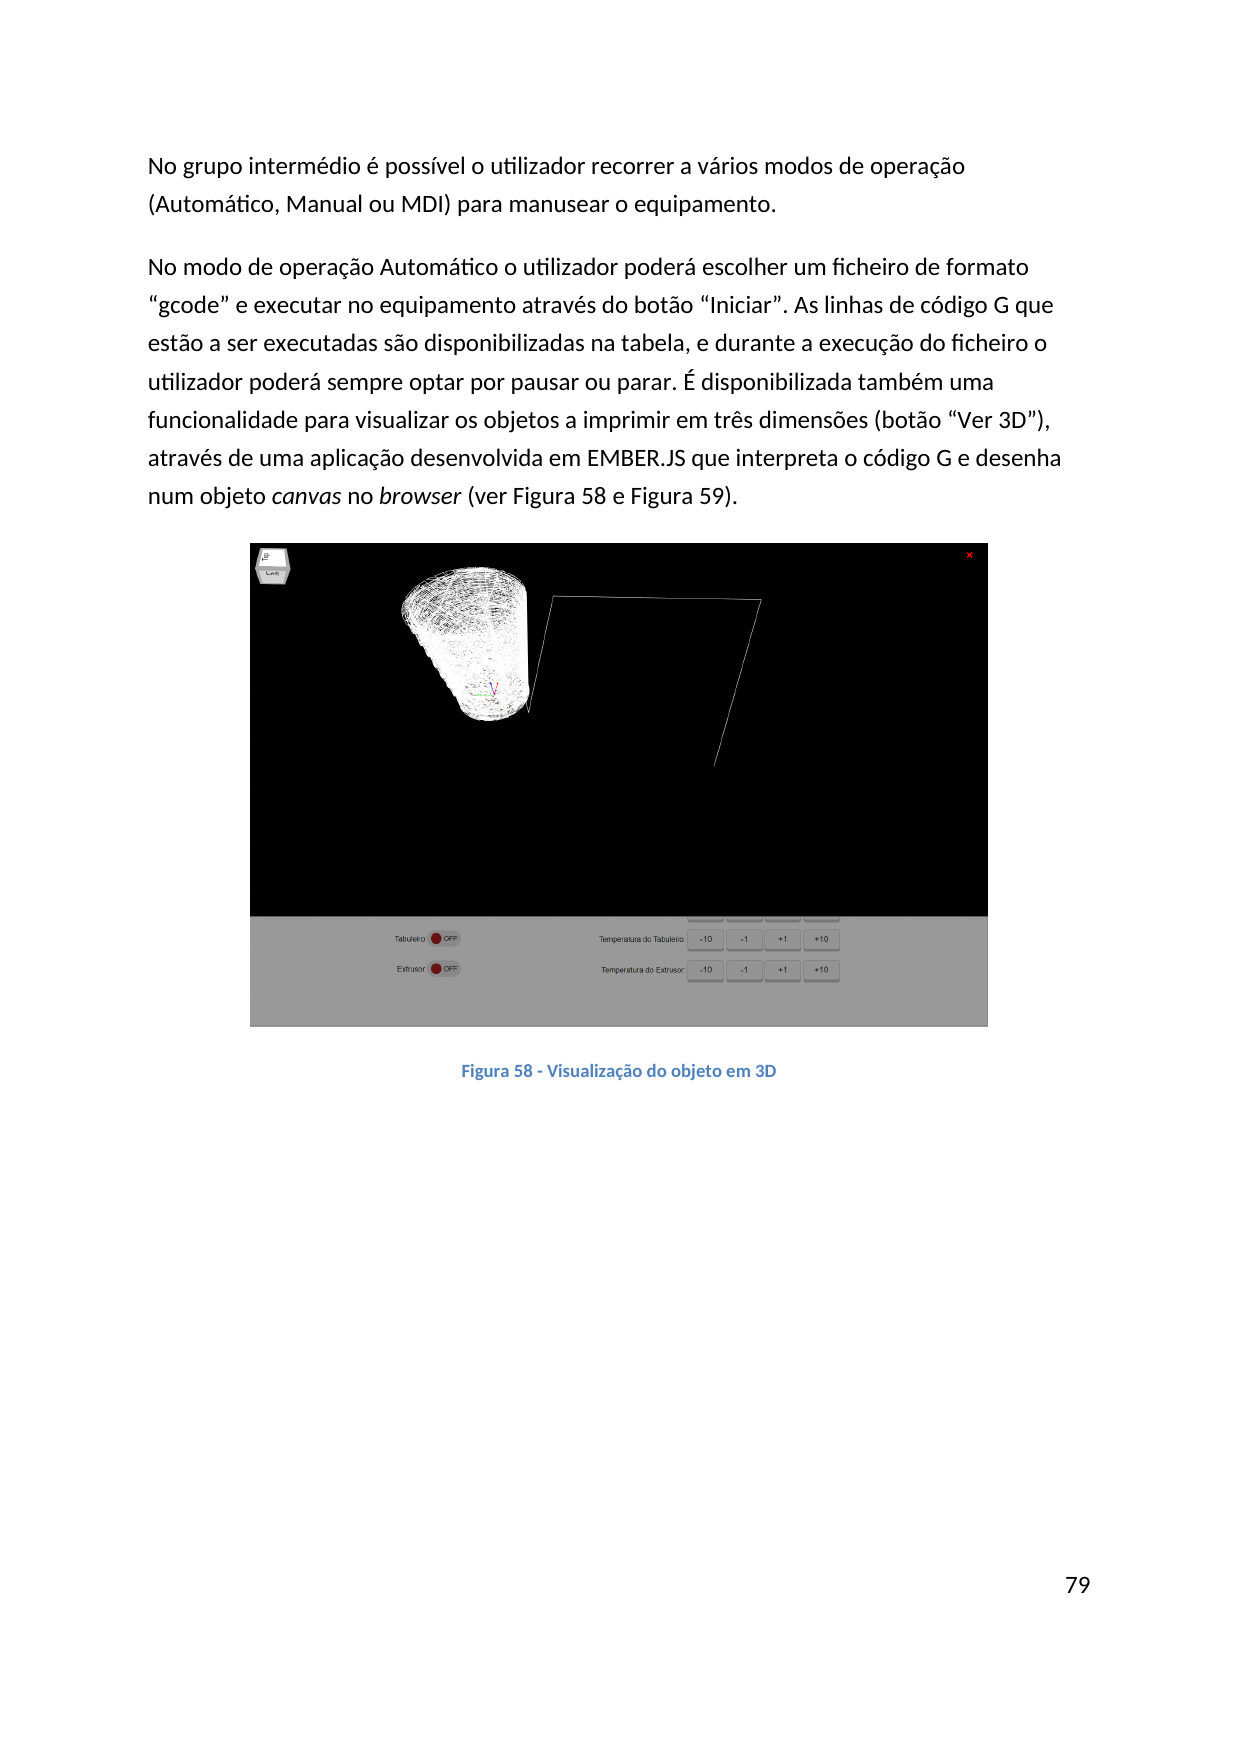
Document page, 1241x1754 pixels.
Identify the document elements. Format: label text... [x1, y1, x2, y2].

text No modo de operação Automático o utilizador poderá escolher um ficheiro de formato “gcode” e executar no equipamento através do botão “Iniciar”. As linhas de código G que estão a ser executadas são disponibilizadas na tabela, e durante a execução do ficheiro o utilizador poderá sempre optar por pausar ou parar. É disponibilizada também uma funcionalidade para visualizar os objetos a imprimir em três dimensões (botão “Ver 3D”), através de uma aplicação desenvolvida em EMBER.JS que interpreta o código G e desenha num objeto canvas no browser (ver Figura 58 e Figura 59). [148, 251, 1090, 511]
text No grupo intermédio é possível o utilizador recorrer a vários modos de operação (Automático, Manual ou MDI) para manusear o equipamento. [148, 150, 1090, 219]
picture [250, 543, 989, 1027]
